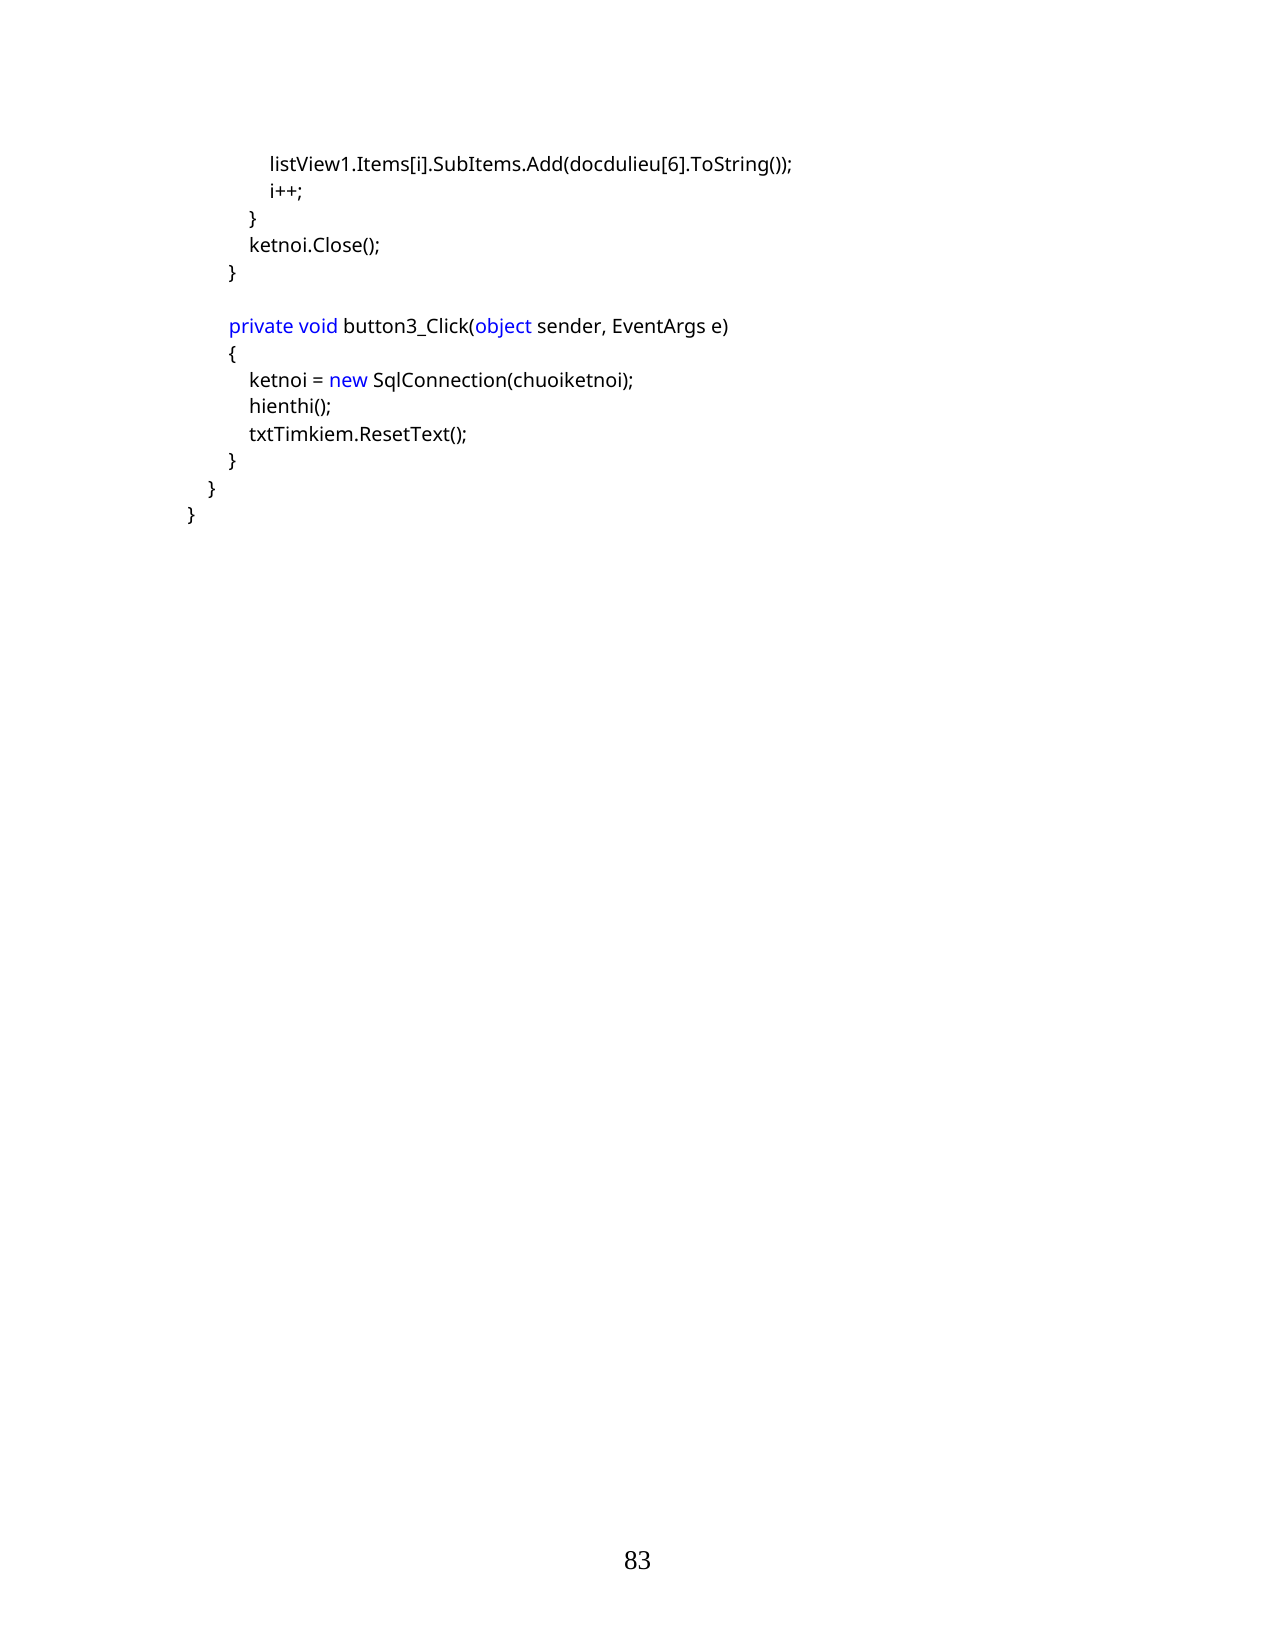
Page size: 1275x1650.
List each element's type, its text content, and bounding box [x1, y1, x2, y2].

text } [187, 474, 1125, 501]
text ketnoi.Close(); [187, 231, 1125, 258]
text } [187, 204, 1125, 231]
text { [187, 339, 1125, 366]
text } [187, 258, 1125, 285]
text ketnoi = new SqlConnection(chuoiketnoi); [187, 366, 1125, 393]
text hienthi(); [187, 393, 1125, 420]
text listView1.Items[i].SubItems.Add(docdulieu[6].ToString()); [187, 150, 1125, 177]
text i++; [187, 177, 1125, 204]
text private void button3_Click(object sender, EventArgs e) [187, 312, 1125, 339]
text } [187, 501, 1125, 528]
text txtTimkiem.ResetText(); [187, 420, 1125, 447]
text } [187, 447, 1125, 474]
